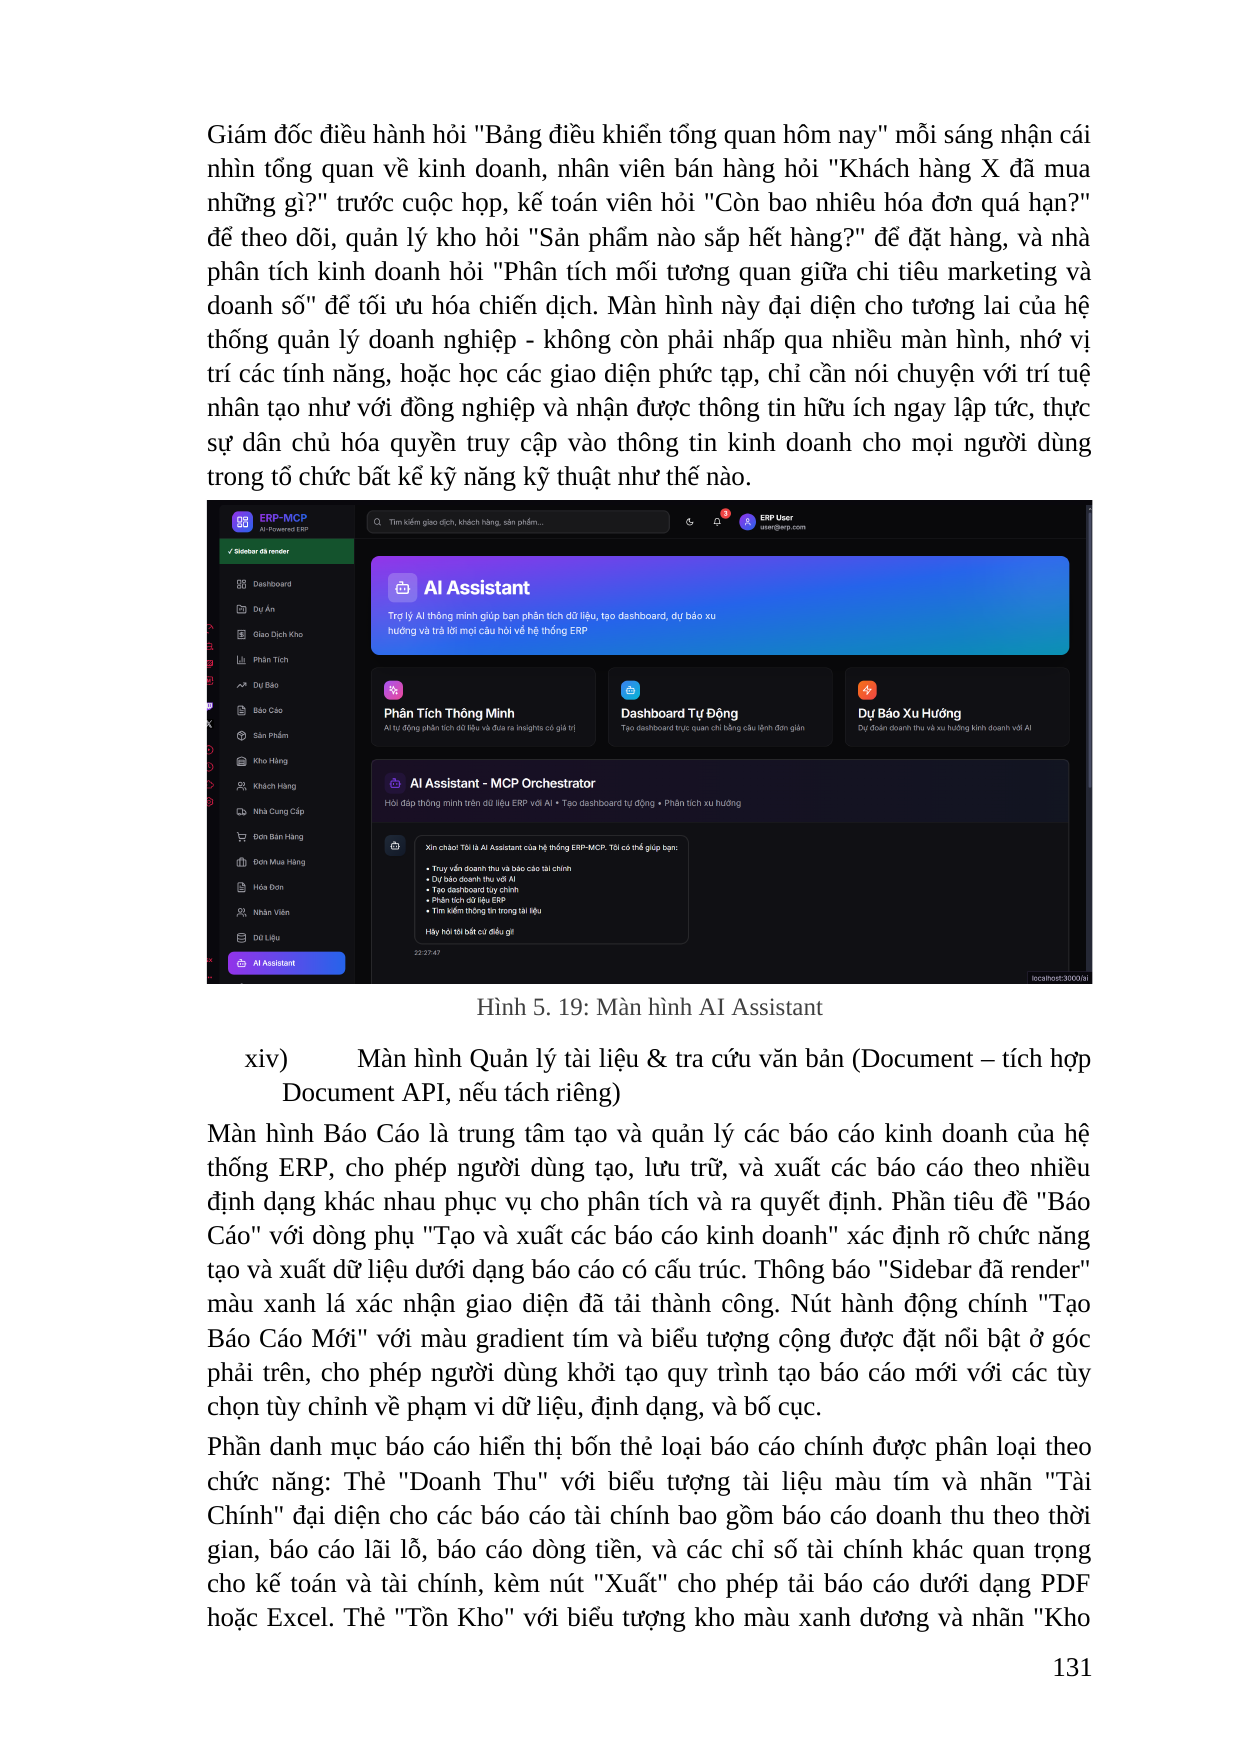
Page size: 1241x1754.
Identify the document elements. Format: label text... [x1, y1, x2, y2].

text Hình 5. 19: Màn hình AI Assistant [207, 992, 1092, 1021]
text Màn hình Báo Cáo là trung tâm tạo và quản lý các báo cáo kinh doanh của hệ thống ERP, cho phép người dùng tạo, lưu trữ, và xuất các báo cáo theo nhiều định dạng khác nhau phục vụ cho phân tích và ra quyết định. Phần tiêu đề "Báo Cáo" với dòng phụ "Tạo và xuất các báo cáo kinh doanh" xác định rõ chức năng tạo và xuất dữ liệu dưới dạng báo cáo có cấu trúc. Thông báo "Sidebar đã render" màu xanh lá xác nhận giao diện đã tải thành công. Nút hành động chính "Tạo Báo Cáo Mới" với màu gradient tím và biểu tượng cộng được đặt nổi bật ở góc phải trên, cho phép người dùng khởi tạo quy trình tạo báo cáo mới với các tùy chọn tùy chỉnh về phạm vi dữ liệu, định dạng, và bố cục. [207, 1117, 1092, 1421]
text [207, 118, 1092, 491]
picture [206, 500, 1093, 984]
list Màn hình Quản lý tài liệu & tra cứu văn bản (Document – tích hợp Document API, nếu tách riêng) [244, 1042, 1092, 1107]
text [207, 1430, 1092, 1632]
